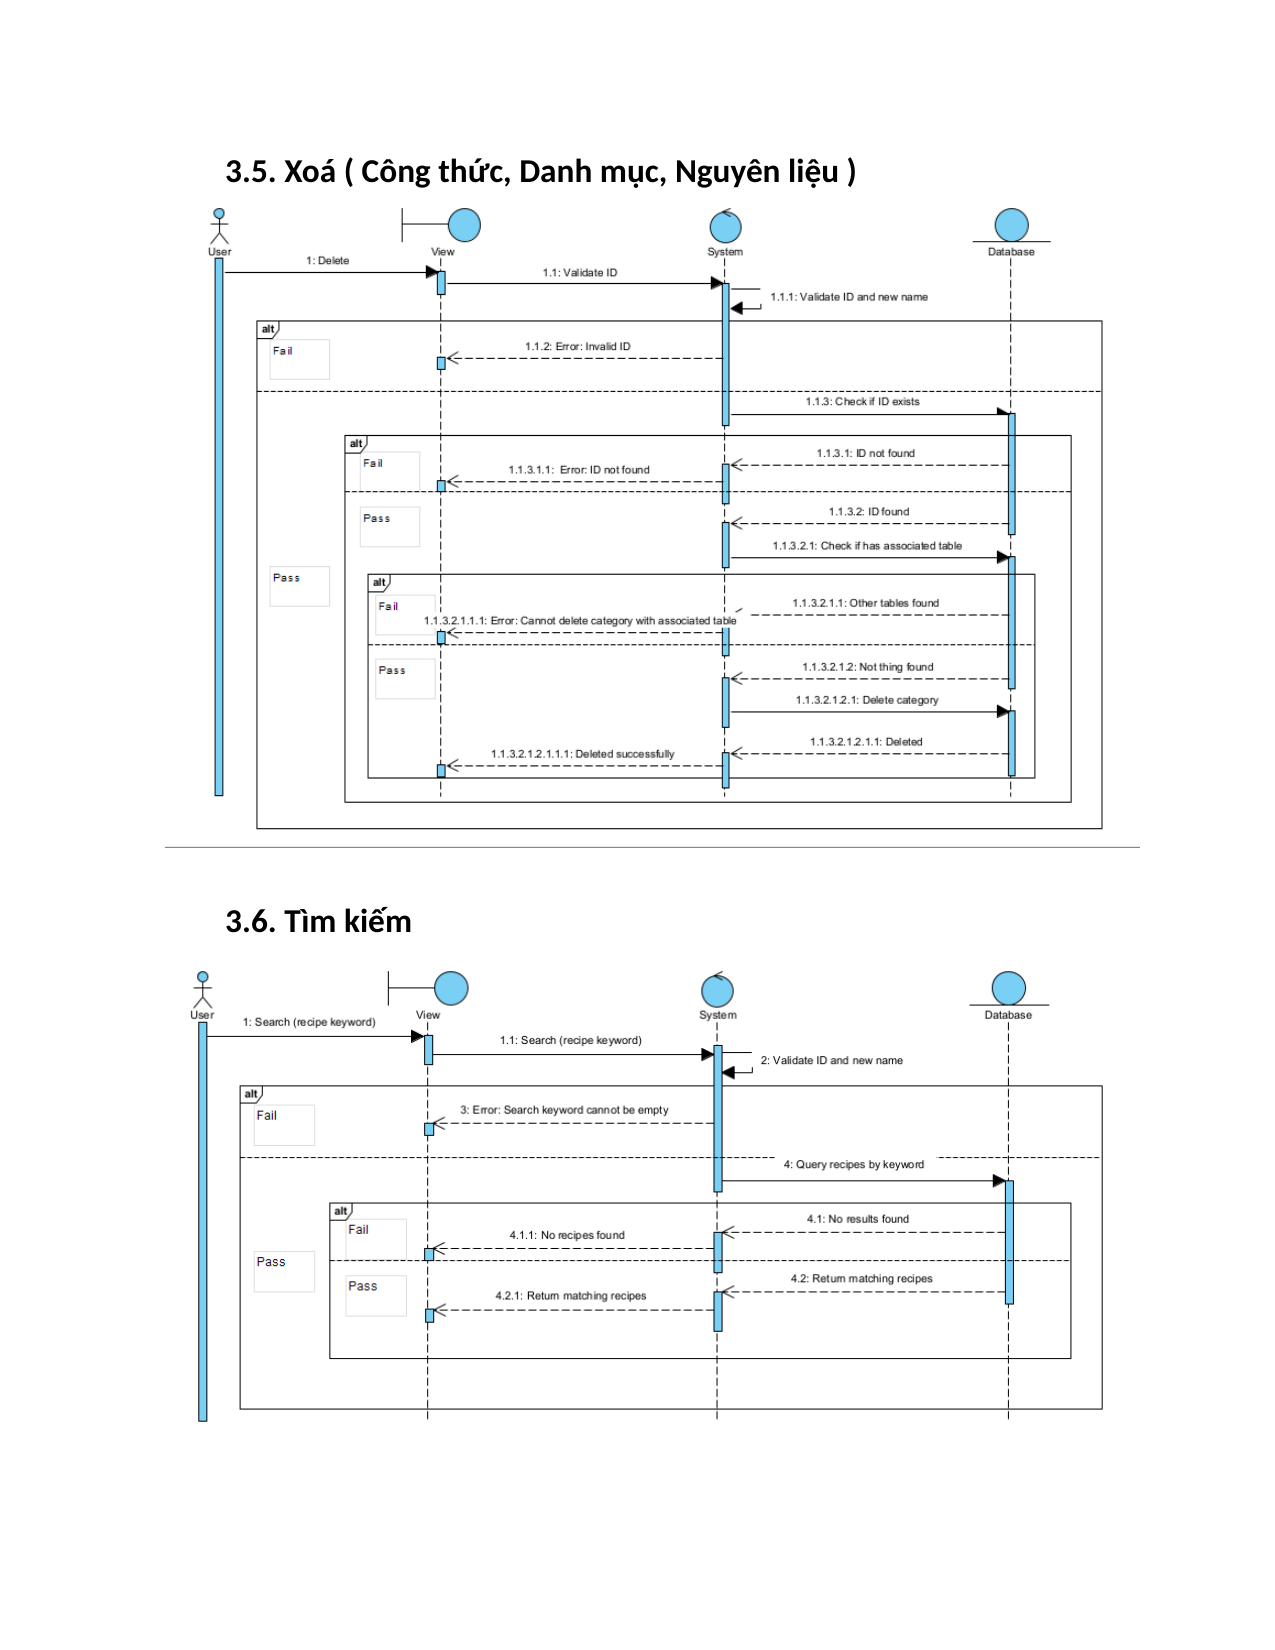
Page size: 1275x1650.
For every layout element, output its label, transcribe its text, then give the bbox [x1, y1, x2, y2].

list 3.6. Tìm kiếm [225, 900, 1125, 941]
picture [164, 196, 1140, 848]
list 3.5. Xoá ( Công thức, Danh mục, Nguyên liệu ) [225, 150, 1125, 191]
picture [164, 947, 1140, 1451]
